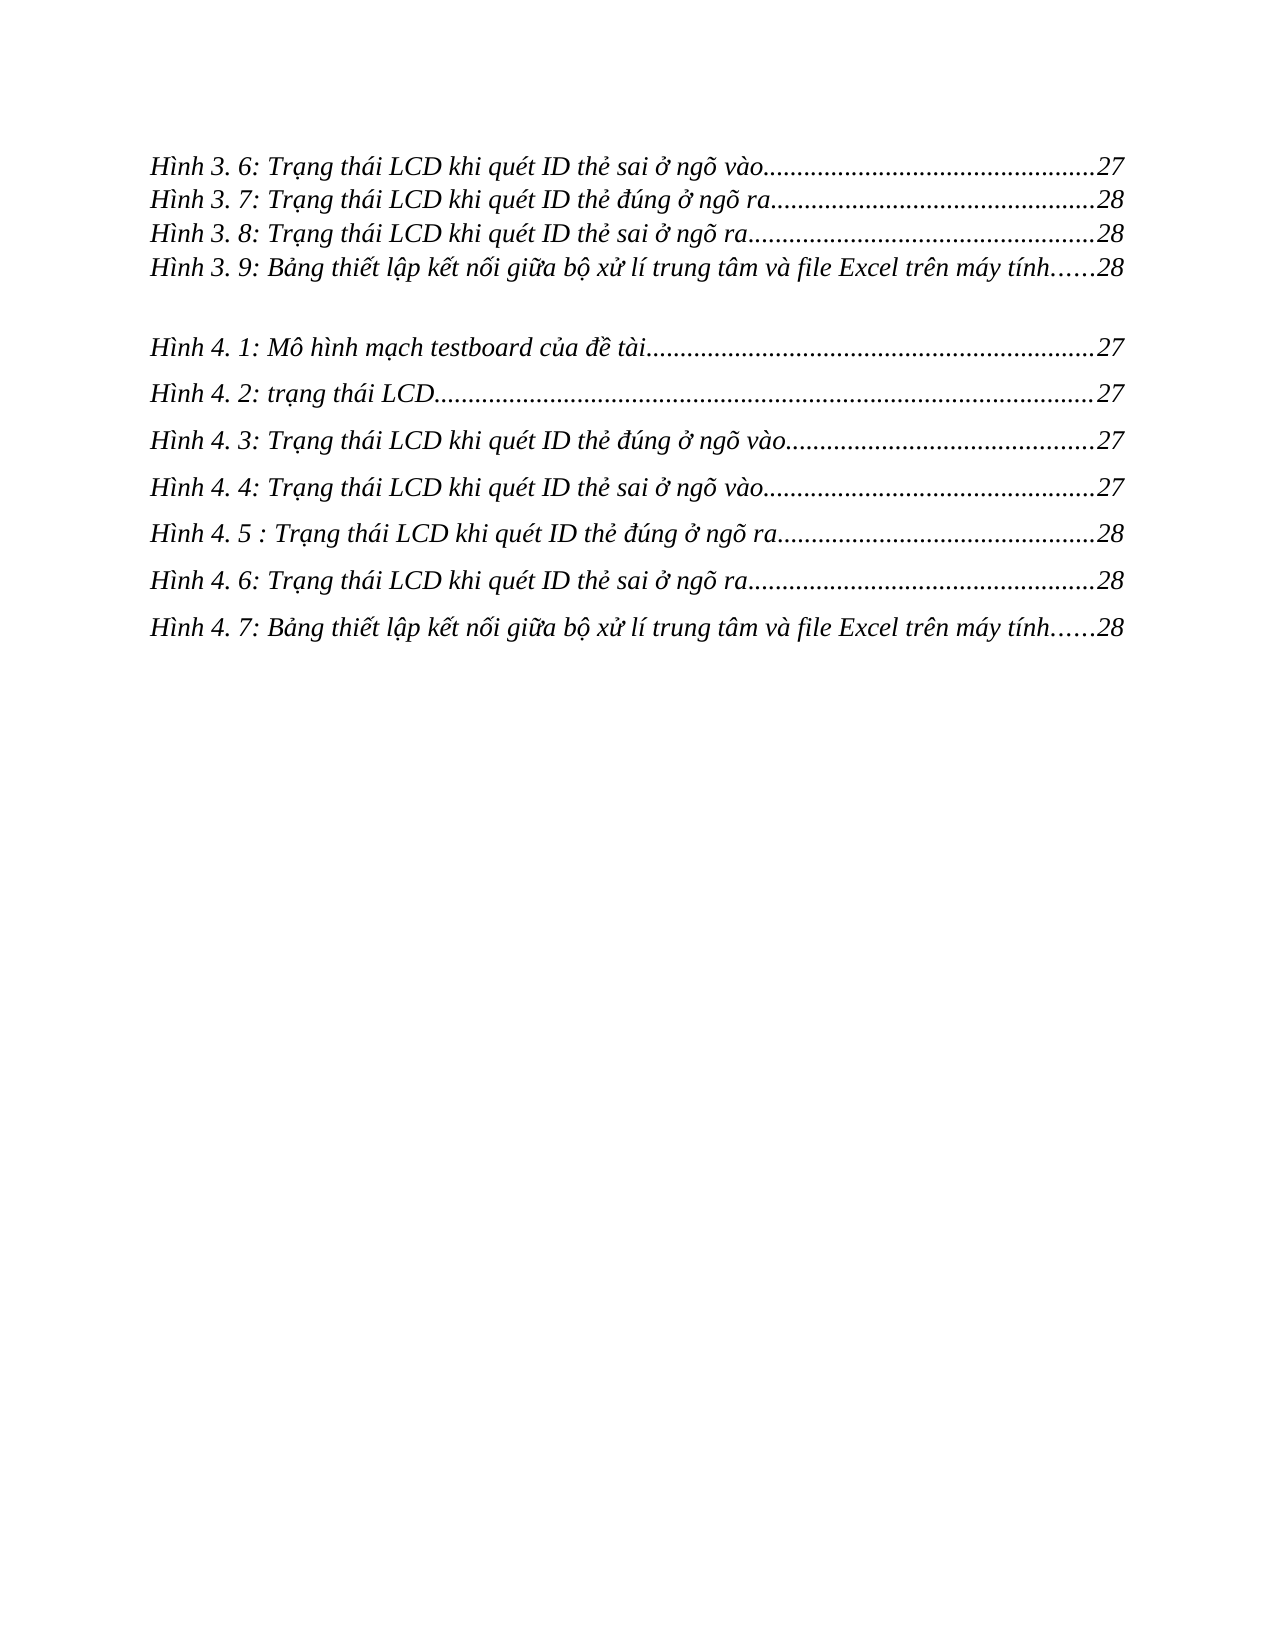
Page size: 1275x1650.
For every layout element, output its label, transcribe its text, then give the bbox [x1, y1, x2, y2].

text Hình 3. 8: Trạng thái LCD khi quét ID thẻ sai ở ngõ ra 28 [150, 217, 1125, 248]
text Hình 4. 3: Trạng thái LCD khi quét ID thẻ đúng ở ngõ vào 27 [150, 424, 1125, 455]
text Hình 4. 2: trạng thái LCD 27 [150, 377, 1125, 409]
text Hình 3. 9: Bảng thiết lập kết nối giữa bộ xử lí trung tâm và file Excel trên máy tính 28 [150, 251, 1125, 282]
text Hình 3. 7: Trạng thái LCD khi quét ID thẻ đúng ở ngõ ra 28 [150, 183, 1125, 215]
text Hình 3. 6: Trạng thái LCD khi quét ID thẻ sai ở ngõ vào 27 [150, 150, 1125, 181]
text Hình 4. 1: Mô hình mạch testboard của đề tài 27 [150, 331, 1125, 362]
text Hình 4. 5 : Trạng thái LCD khi quét ID thẻ đúng ở ngõ ra 28 [150, 517, 1125, 549]
text Hình 4. 4: Trạng thái LCD khi quét ID thẻ sai ở ngõ vào 27 [150, 471, 1125, 502]
text Hình 4. 6: Trạng thái LCD khi quét ID thẻ sai ở ngõ ra 28 [150, 564, 1125, 595]
text Hình 4. 7: Bảng thiết lập kết nối giữa bộ xử lí trung tâm và file Excel trên máy tính 28 [150, 611, 1125, 642]
